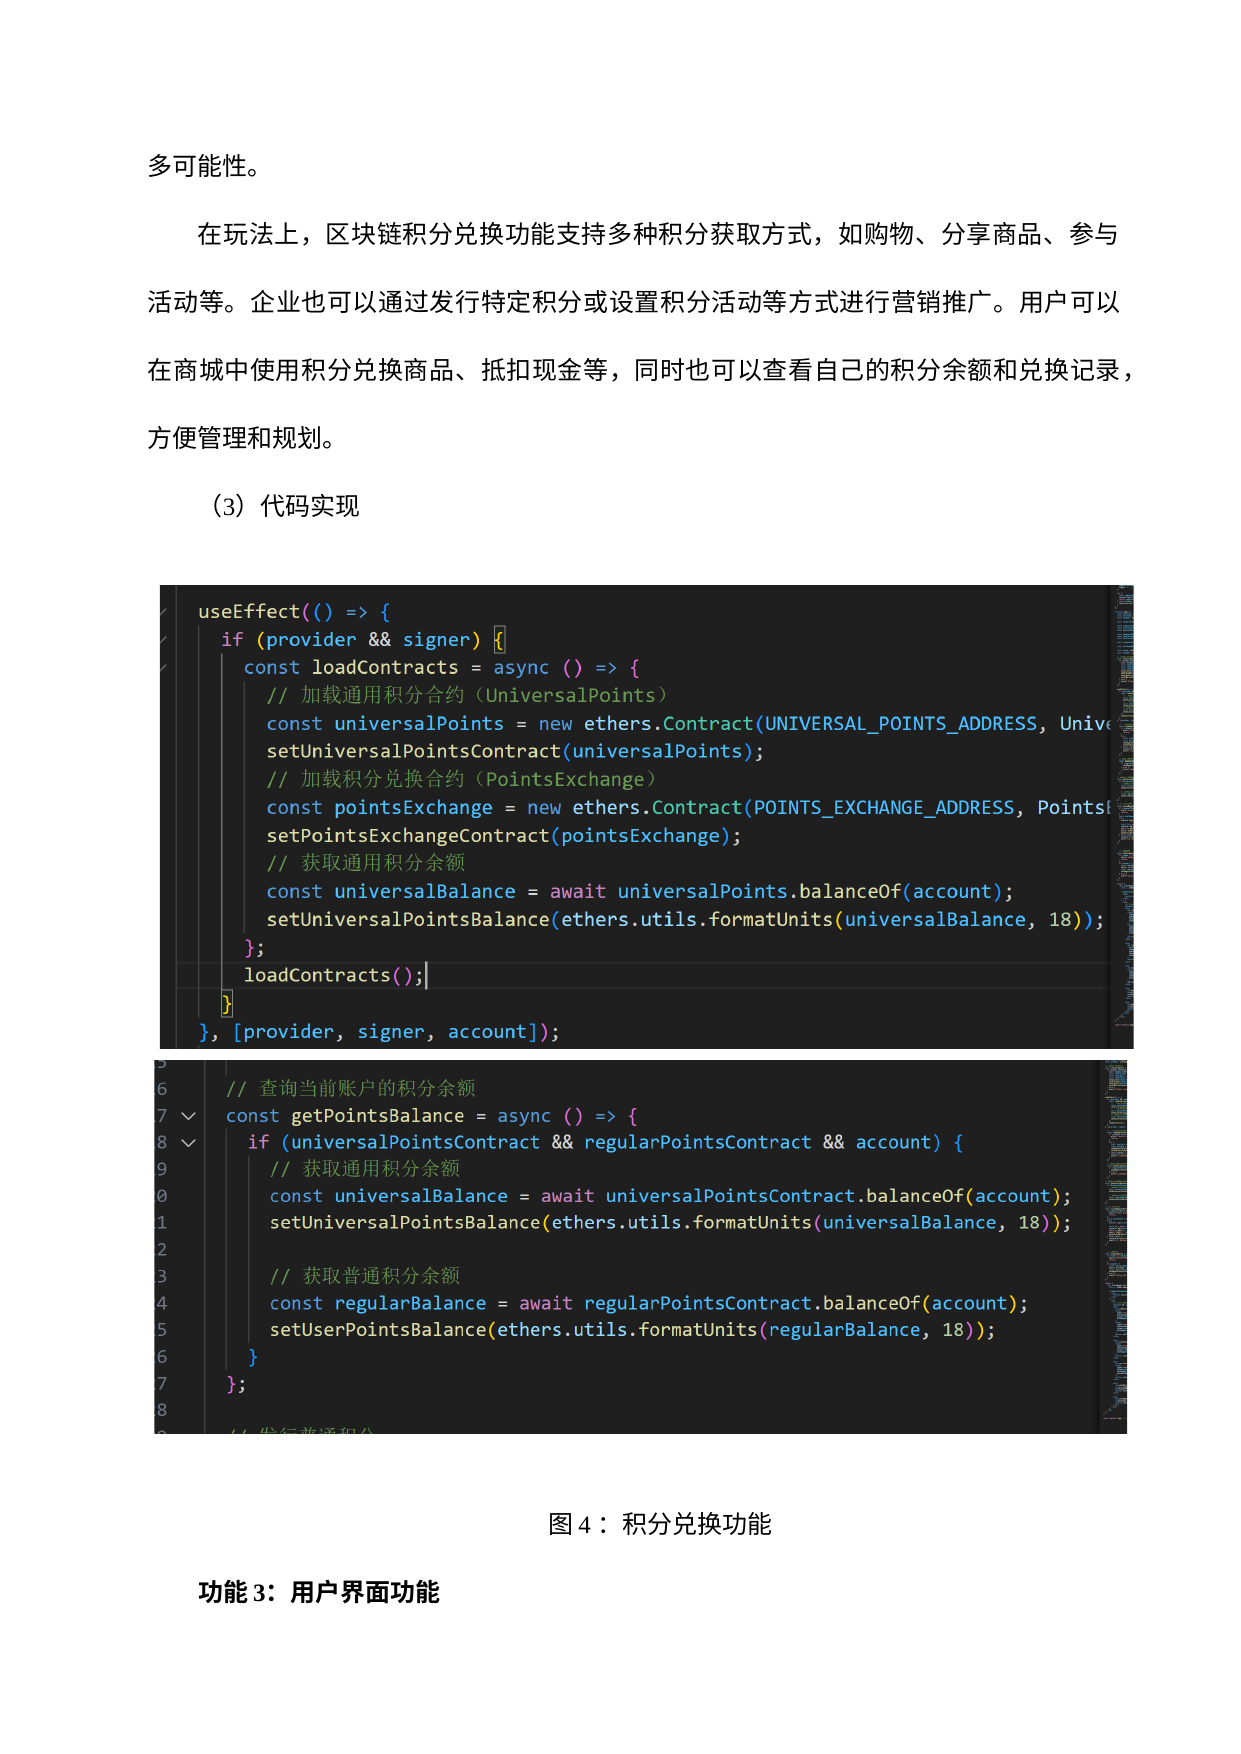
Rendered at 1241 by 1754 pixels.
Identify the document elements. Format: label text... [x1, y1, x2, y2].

picture [159, 585, 1134, 1049]
text 图4 ：积分兑换功能 [148, 1489, 1122, 1557]
list 代码实现 [148, 470, 1122, 538]
text 在玩法上，区块链积分兑换功能支持多种积分获取方式，如购物、分享商品、参与活动等。企业也可以通过发行特定积分或设置积分活动等方式进行营销推广。用户可以在商城中使用积分兑换商品、抵扣现金等，同时也可以查看自己的积分余额和兑换记录，方便管理和规划。 [148, 199, 1122, 470]
picture [154, 1060, 1128, 1434]
text 功能3：用户界面功能 [148, 1557, 1122, 1625]
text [148, 131, 1122, 199]
